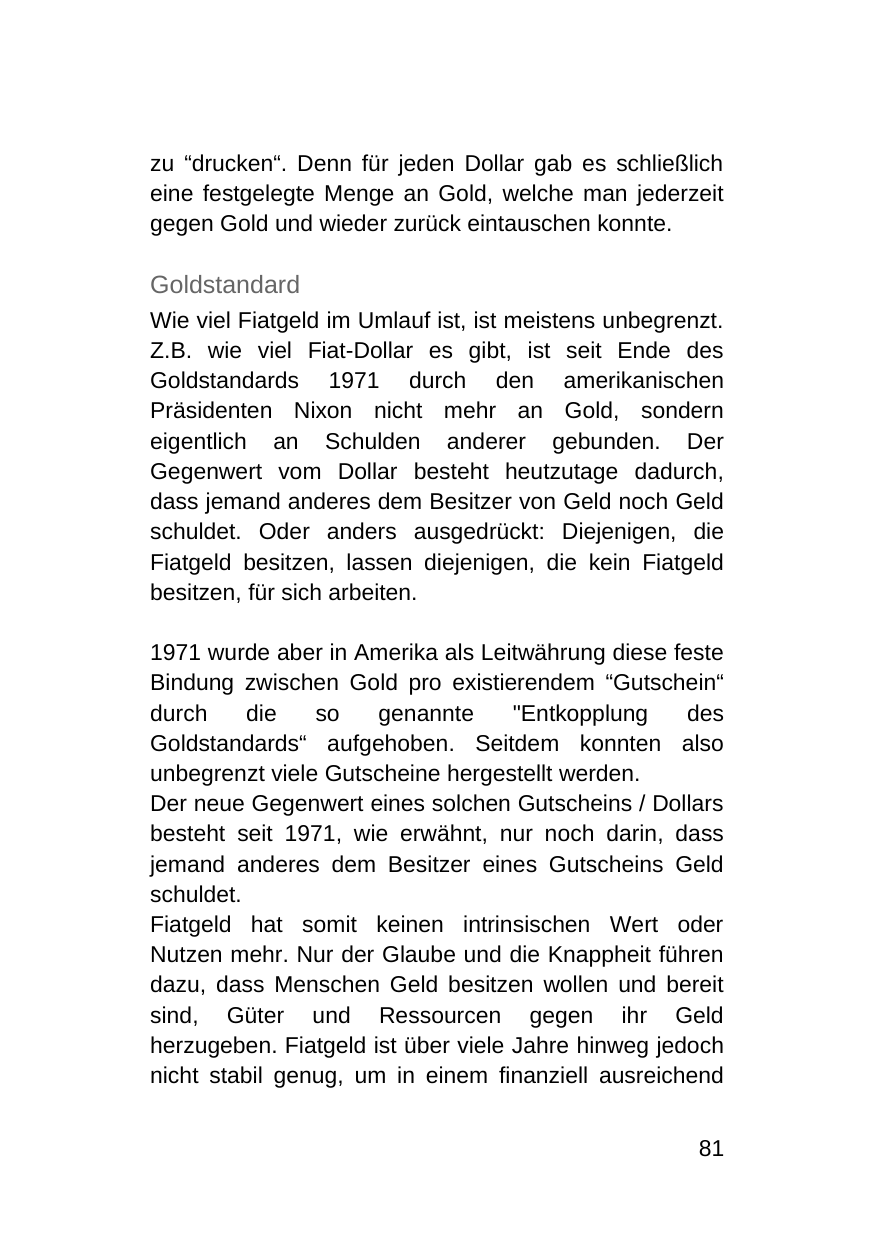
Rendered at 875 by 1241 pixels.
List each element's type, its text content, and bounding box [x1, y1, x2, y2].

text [150, 150, 724, 237]
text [150, 911, 724, 1088]
text Der neue Gegenwert eines solchen Gutscheins / Dollars besteht seit 1971, wie erwähnt, nur noch darin, dass jemand anderes dem Besitzer eines Gutscheins Geld schuldet. [150, 790, 724, 907]
text Wie viel Fiatgeld im Umlauf ist, ist meistens unbegrenzt. Z.B. wie viel Fiat-Dollar es gibt, ist seit Ende des Goldstandards 1971 durch den amerikanischen Präsidenten Nixon nicht mehr an Gold, sondern eigentlich an Schulden anderer gebunden. Der Gegenwert vom Dollar besteht heutzutage dadurch, dass jemand anderes dem Besitzer von Geld noch Geld schuldet. Oder anders ausgedrückt: Diejenigen, die Fiatgeld besitzen, lassen diejenigen, die kein Fiatgeld besitzen, für sich arbeiten. [150, 307, 724, 605]
subtitle Goldstandard [150, 270, 724, 298]
text 1971 wurde aber in Amerika als Leitwährung diese feste Bindung zwischen Gold pro existierendem “Gutschein“ durch die so genannte "Entkopplung des Goldstandards“ aufgehoben. Seitdem konnten also unbegrenzt viele Gutscheine hergestellt werden. [150, 639, 724, 786]
